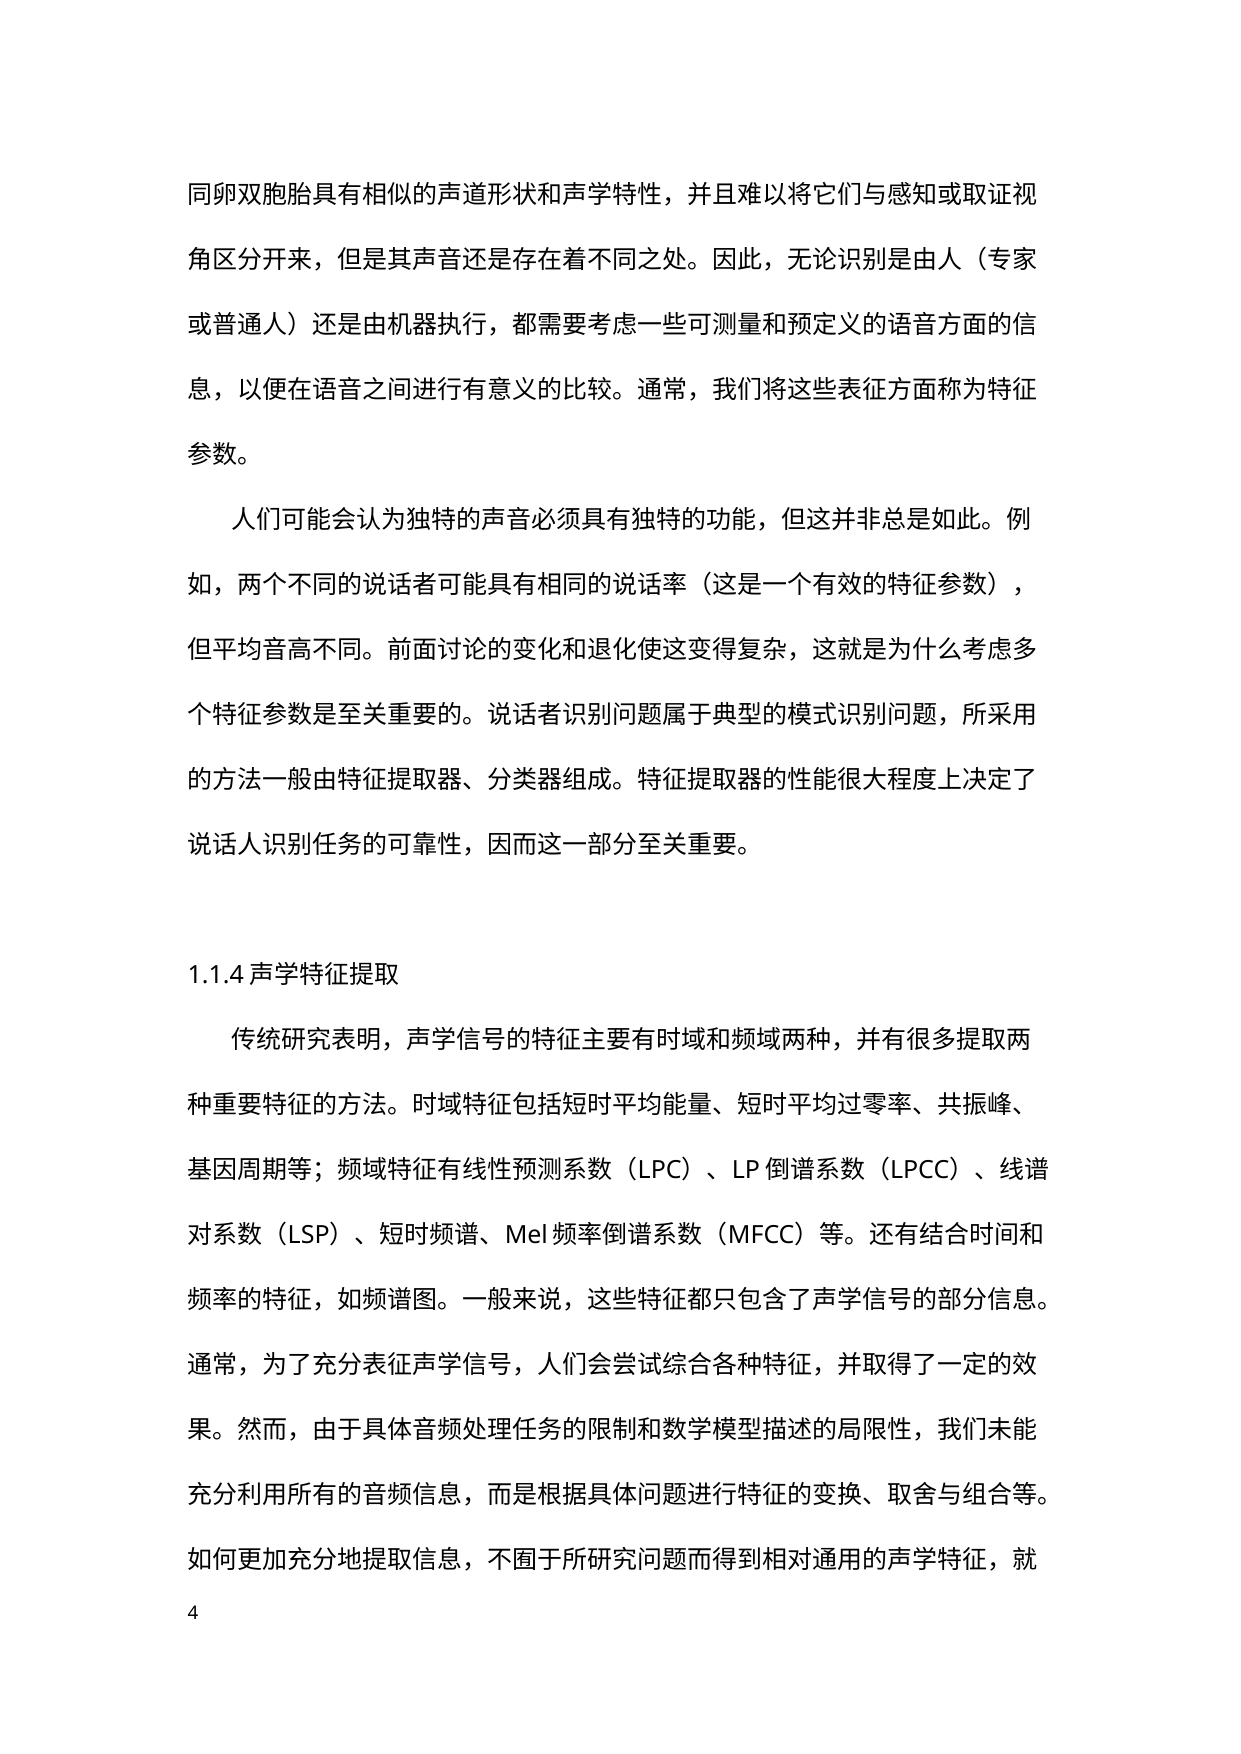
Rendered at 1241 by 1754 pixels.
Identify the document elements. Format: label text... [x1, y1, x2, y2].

text 1.1.4声学特征提取 [187, 940, 1053, 1005]
text 人们可能会认为独特的声音必须具有独特的功能，但这并非总是如此。例如，两个不同的说话者可能具有相同的说话率（这是一个有效的特征参数），但平均音高不同。前面讨论的变化和退化使这变得复杂，这就是为什么考虑多个特征参数是至关重要的。说话者识别问题属于典型的模式识别问题，所采用的方法一般由特征提取器、分类器组成。特征提取器的性能很大程度上决定了说话人识别任务的可靠性，因而这一部分至关重要。 [187, 485, 1053, 875]
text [187, 1005, 1053, 1590]
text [187, 160, 1053, 485]
